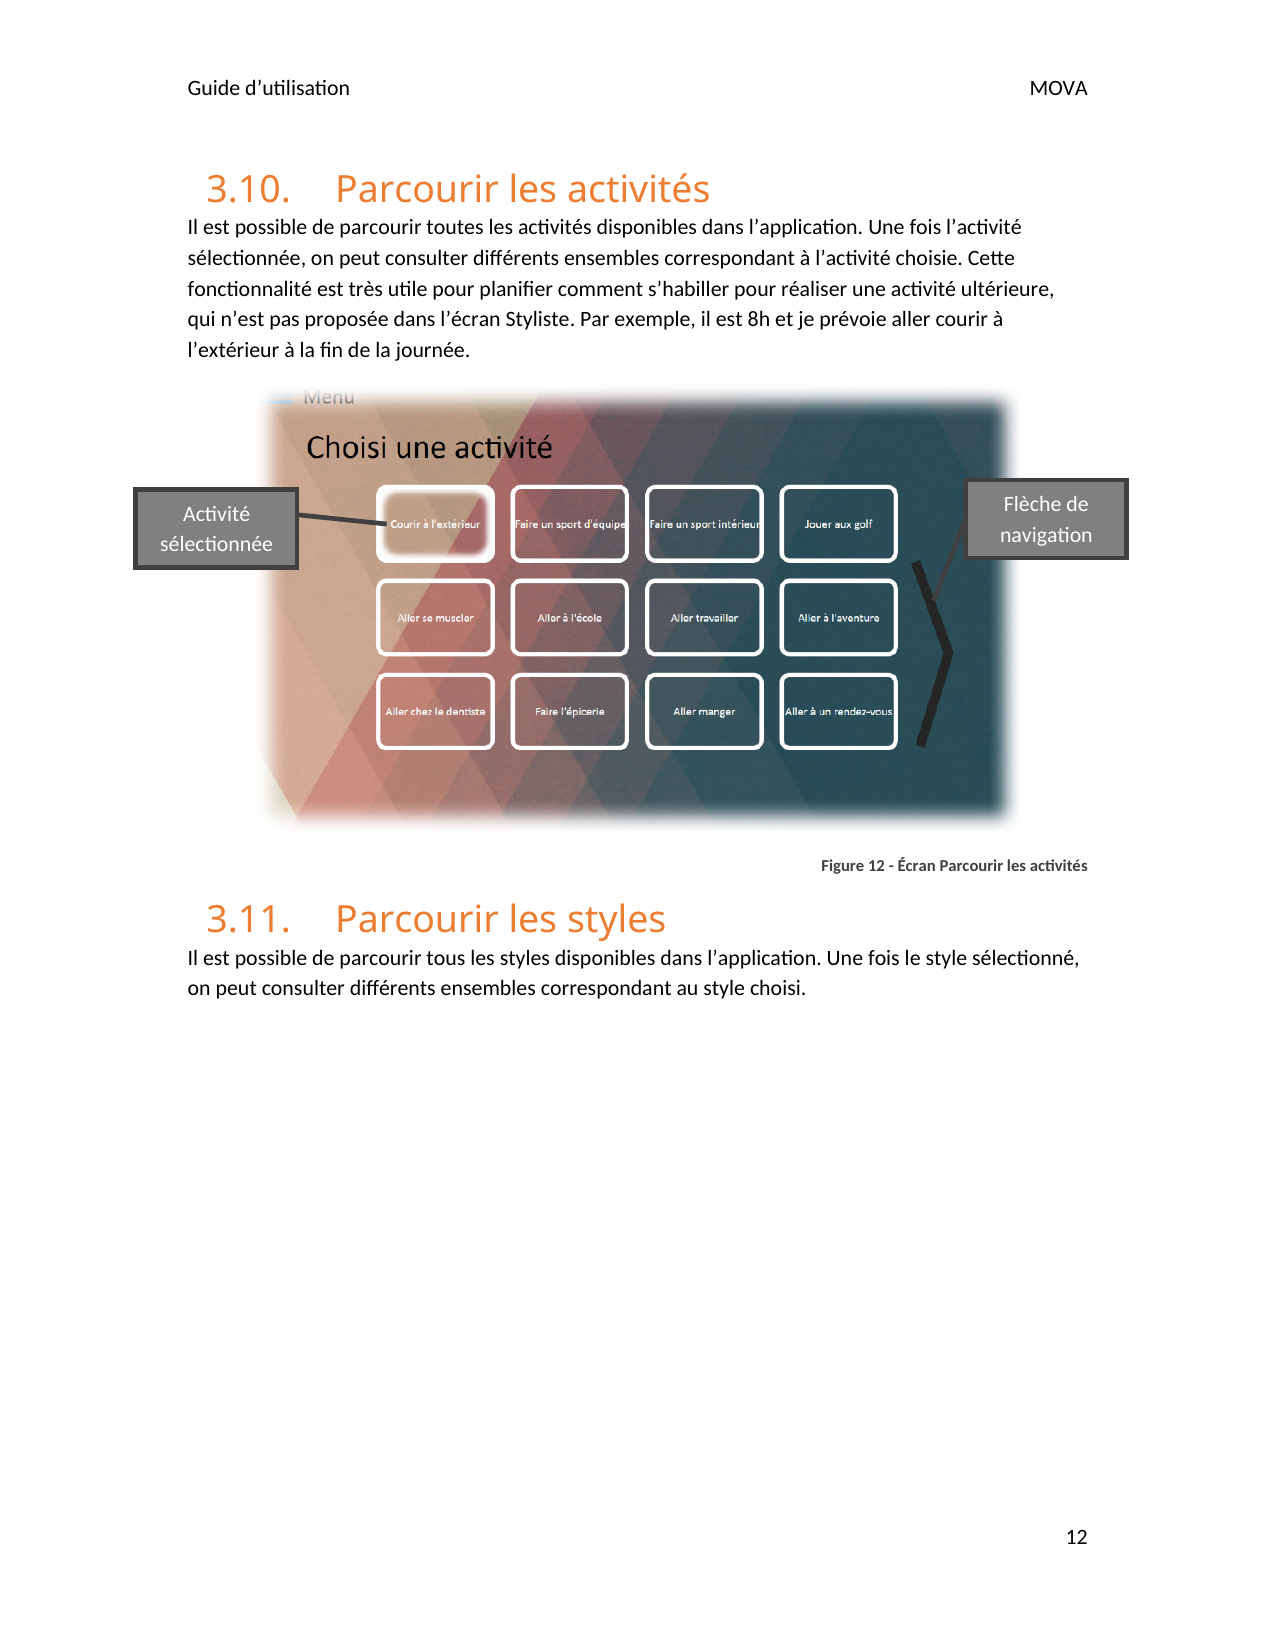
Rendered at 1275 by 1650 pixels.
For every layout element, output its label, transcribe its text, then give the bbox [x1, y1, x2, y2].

text Figure 12 - Écran Parcourir les activités [187, 856, 1087, 876]
text Il est possible de parcourir toutes les activités disponibles dans l’application. Une fois l’activité sélectionnée, on peut consulter différents ensembles correspondant à l’activité choisie. Cette fonctionnalité est très utile pour planifier comment s’habiller pour réaliser une activité ultérieure, qui n’est pas proposée dans l’écran Styliste. Par exemple, il est 8h et je prévoie aller courir à l’extérieur à la fin de la journée. [187, 213, 1087, 363]
subtitle Parcourir les styles [206, 893, 1087, 944]
text Il est possible de parcourir tous les styles disponibles dans l’application. Une fois le style sélectionné, on peut consulter différents ensembles correspondant au style choisi. [187, 944, 1087, 1001]
subtitle Parcourir les activités [206, 162, 1087, 213]
picture [282, 413, 993, 805]
